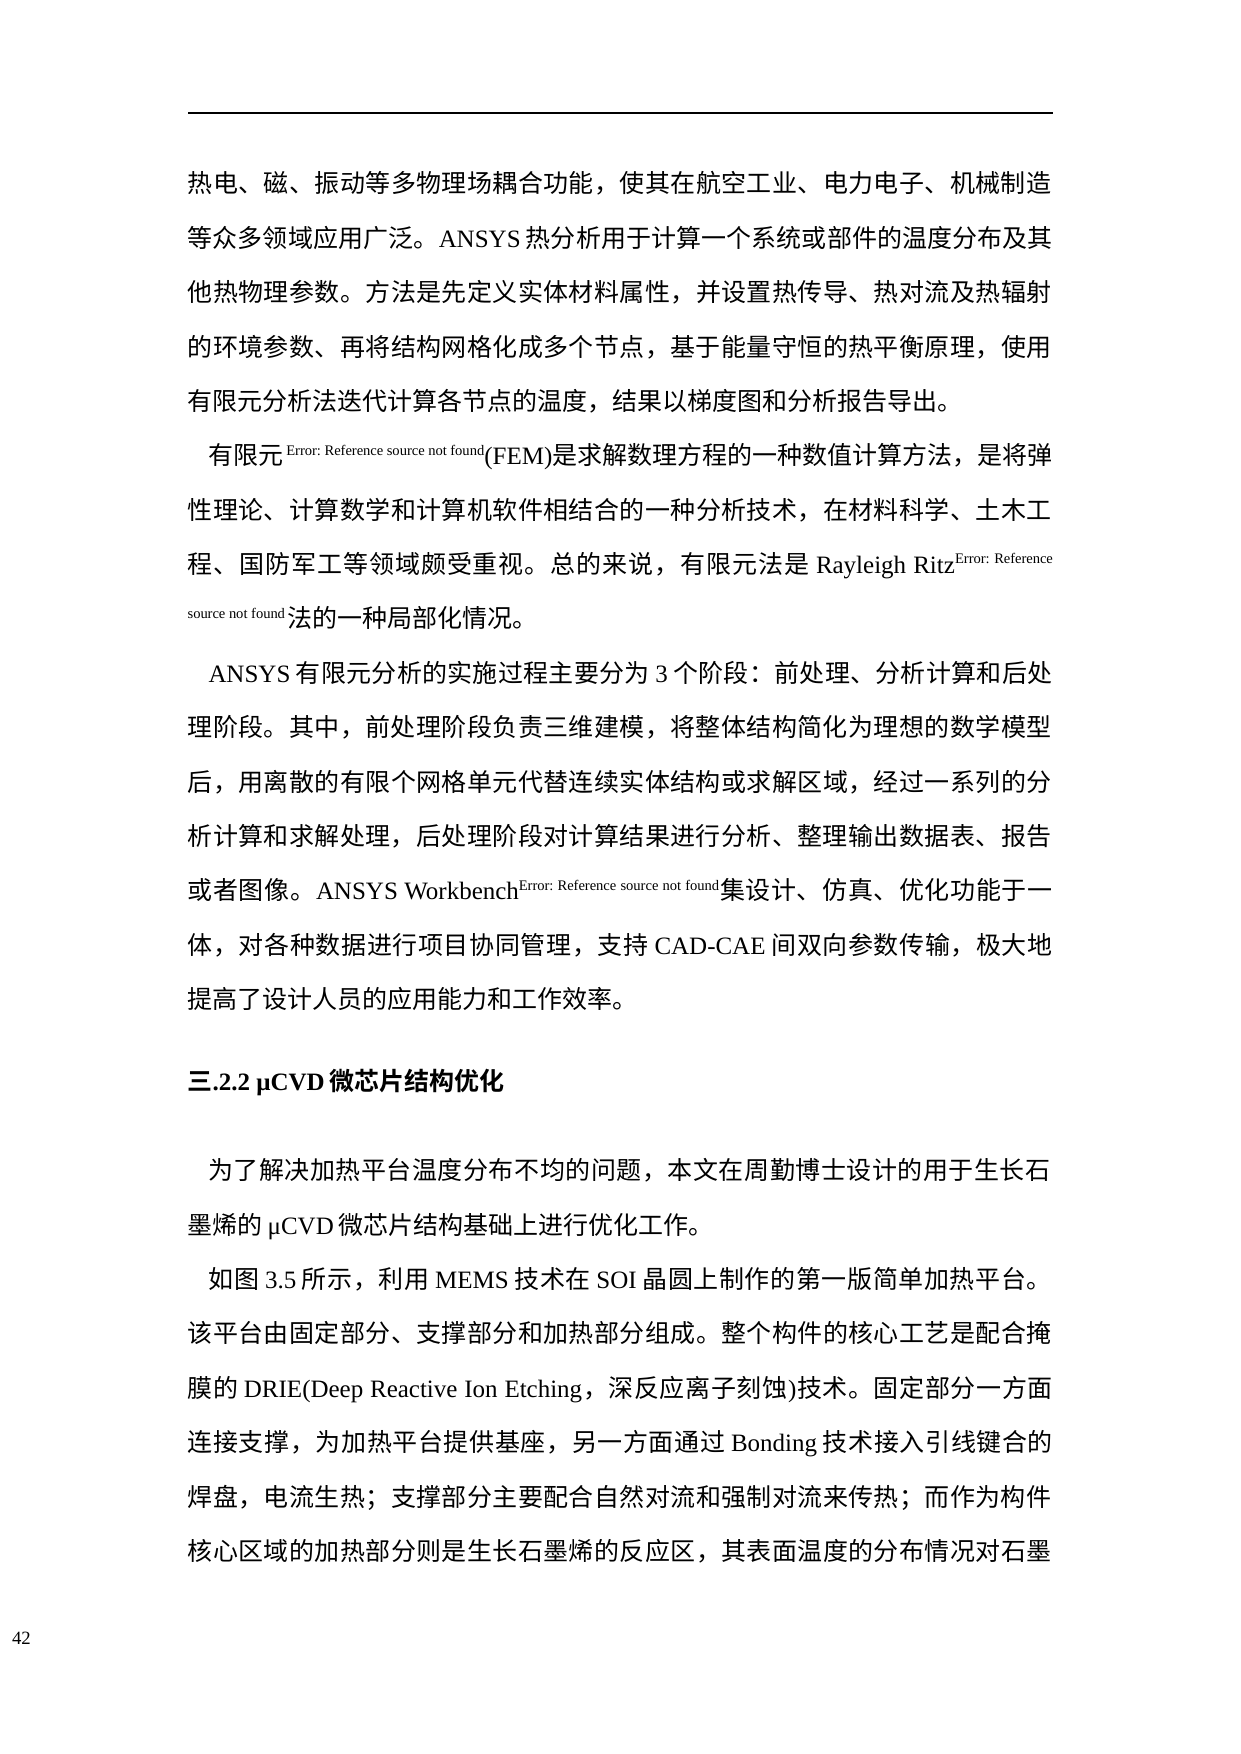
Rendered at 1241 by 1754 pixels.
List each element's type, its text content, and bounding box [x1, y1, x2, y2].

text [187, 164, 1053, 418]
text 为了解决加热平台温度分布不均的问题，本文在周勤博士设计的用于生长石墨烯的μCVD微芯片结构基础上进行优化工作。 [187, 1151, 1053, 1241]
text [187, 1259, 1053, 1568]
subtitle μCVD微芯片结构优化 [187, 1061, 1053, 1097]
